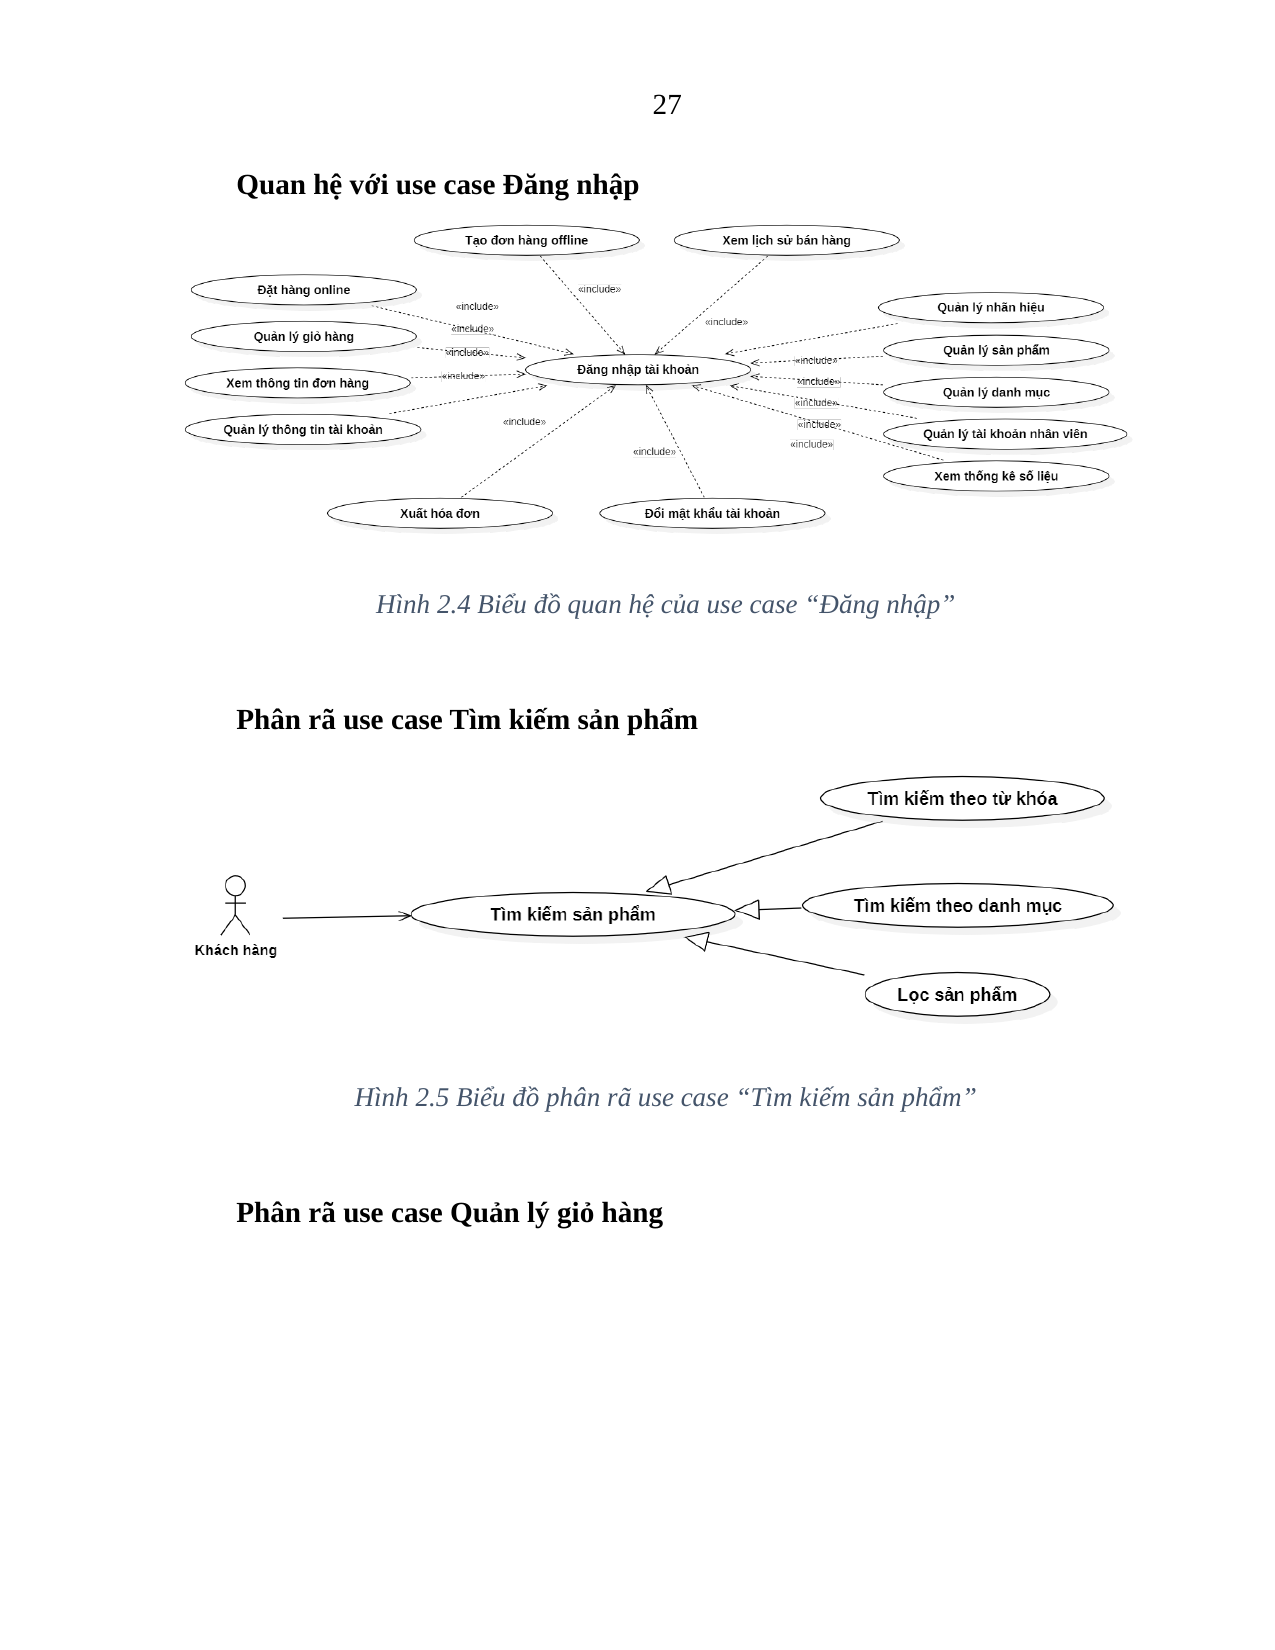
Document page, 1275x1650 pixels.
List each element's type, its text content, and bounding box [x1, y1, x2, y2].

text Phân rã use case Tìm kiếm sản phẩm [177, 702, 1157, 736]
picture [177, 765, 1157, 1060]
text Phân rã use case Quản lý giỏ hàng [177, 1195, 1157, 1229]
text Quan hệ với use case Đăng nhập [177, 167, 1157, 217]
picture [177, 217, 1157, 559]
